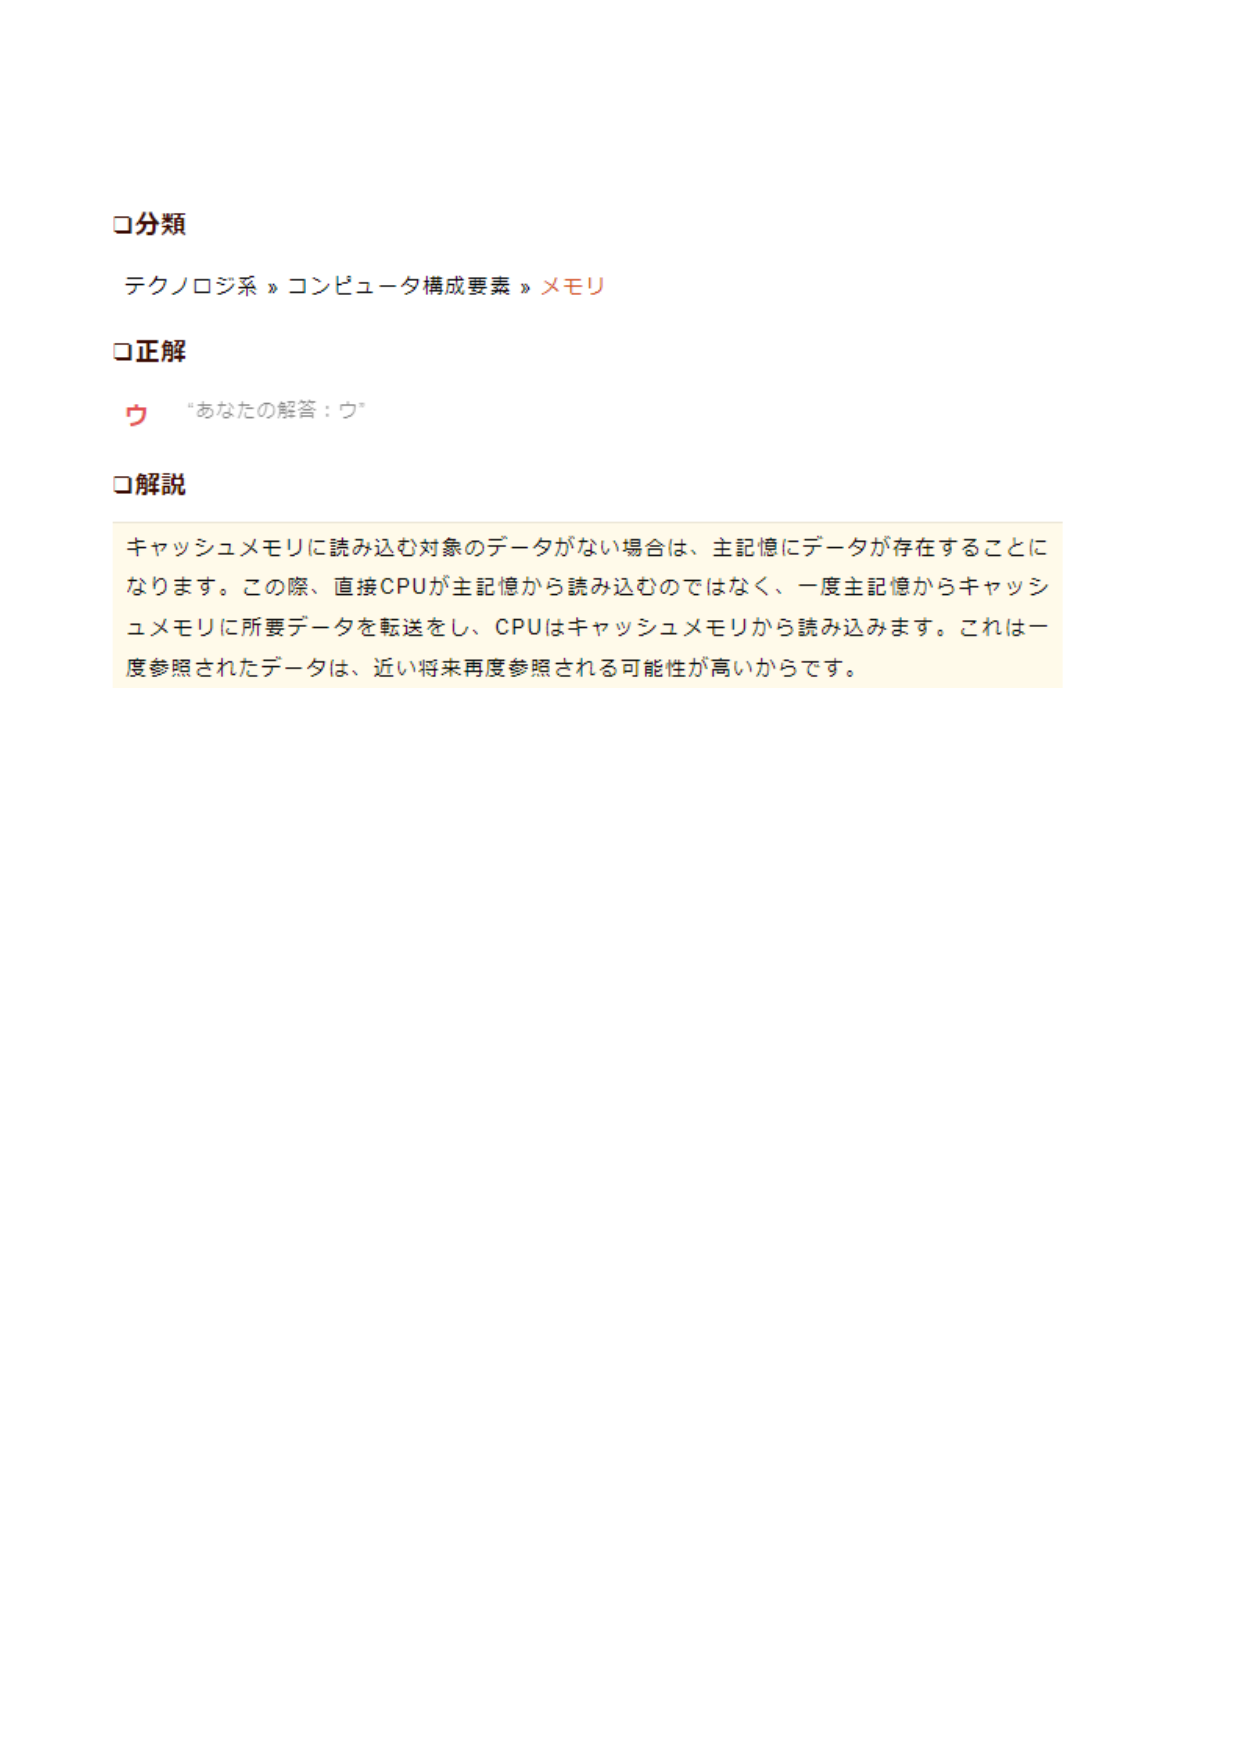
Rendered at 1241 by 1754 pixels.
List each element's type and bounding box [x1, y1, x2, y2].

picture [112, 202, 1063, 688]
